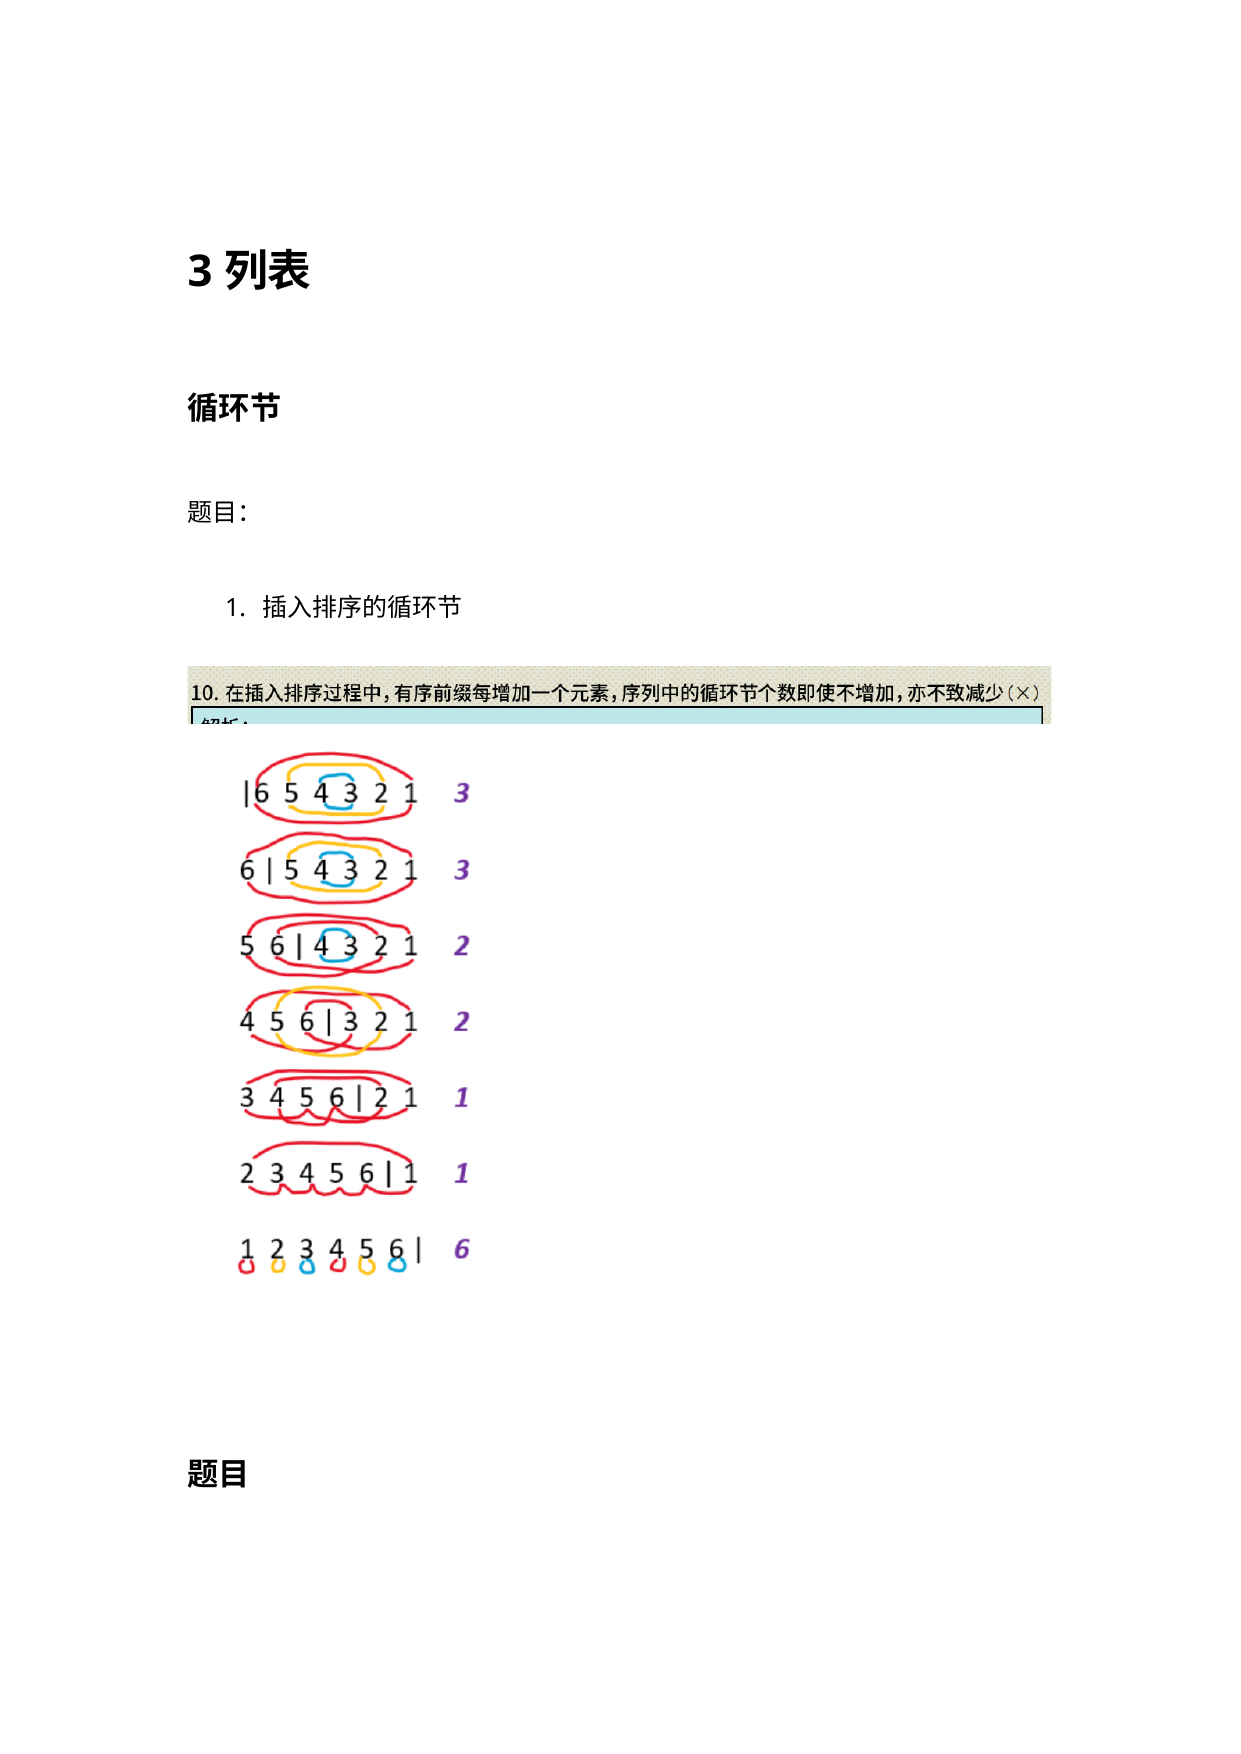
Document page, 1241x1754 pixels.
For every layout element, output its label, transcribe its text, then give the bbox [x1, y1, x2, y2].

list 插入排序的循环节 [225, 573, 1053, 638]
text 题目： [187, 478, 1053, 543]
text 循环节 [187, 373, 1053, 438]
picture [187, 666, 1052, 724]
text 题目 [187, 1439, 1053, 1504]
picture [187, 731, 508, 1287]
text 3 列表 [187, 235, 1053, 300]
